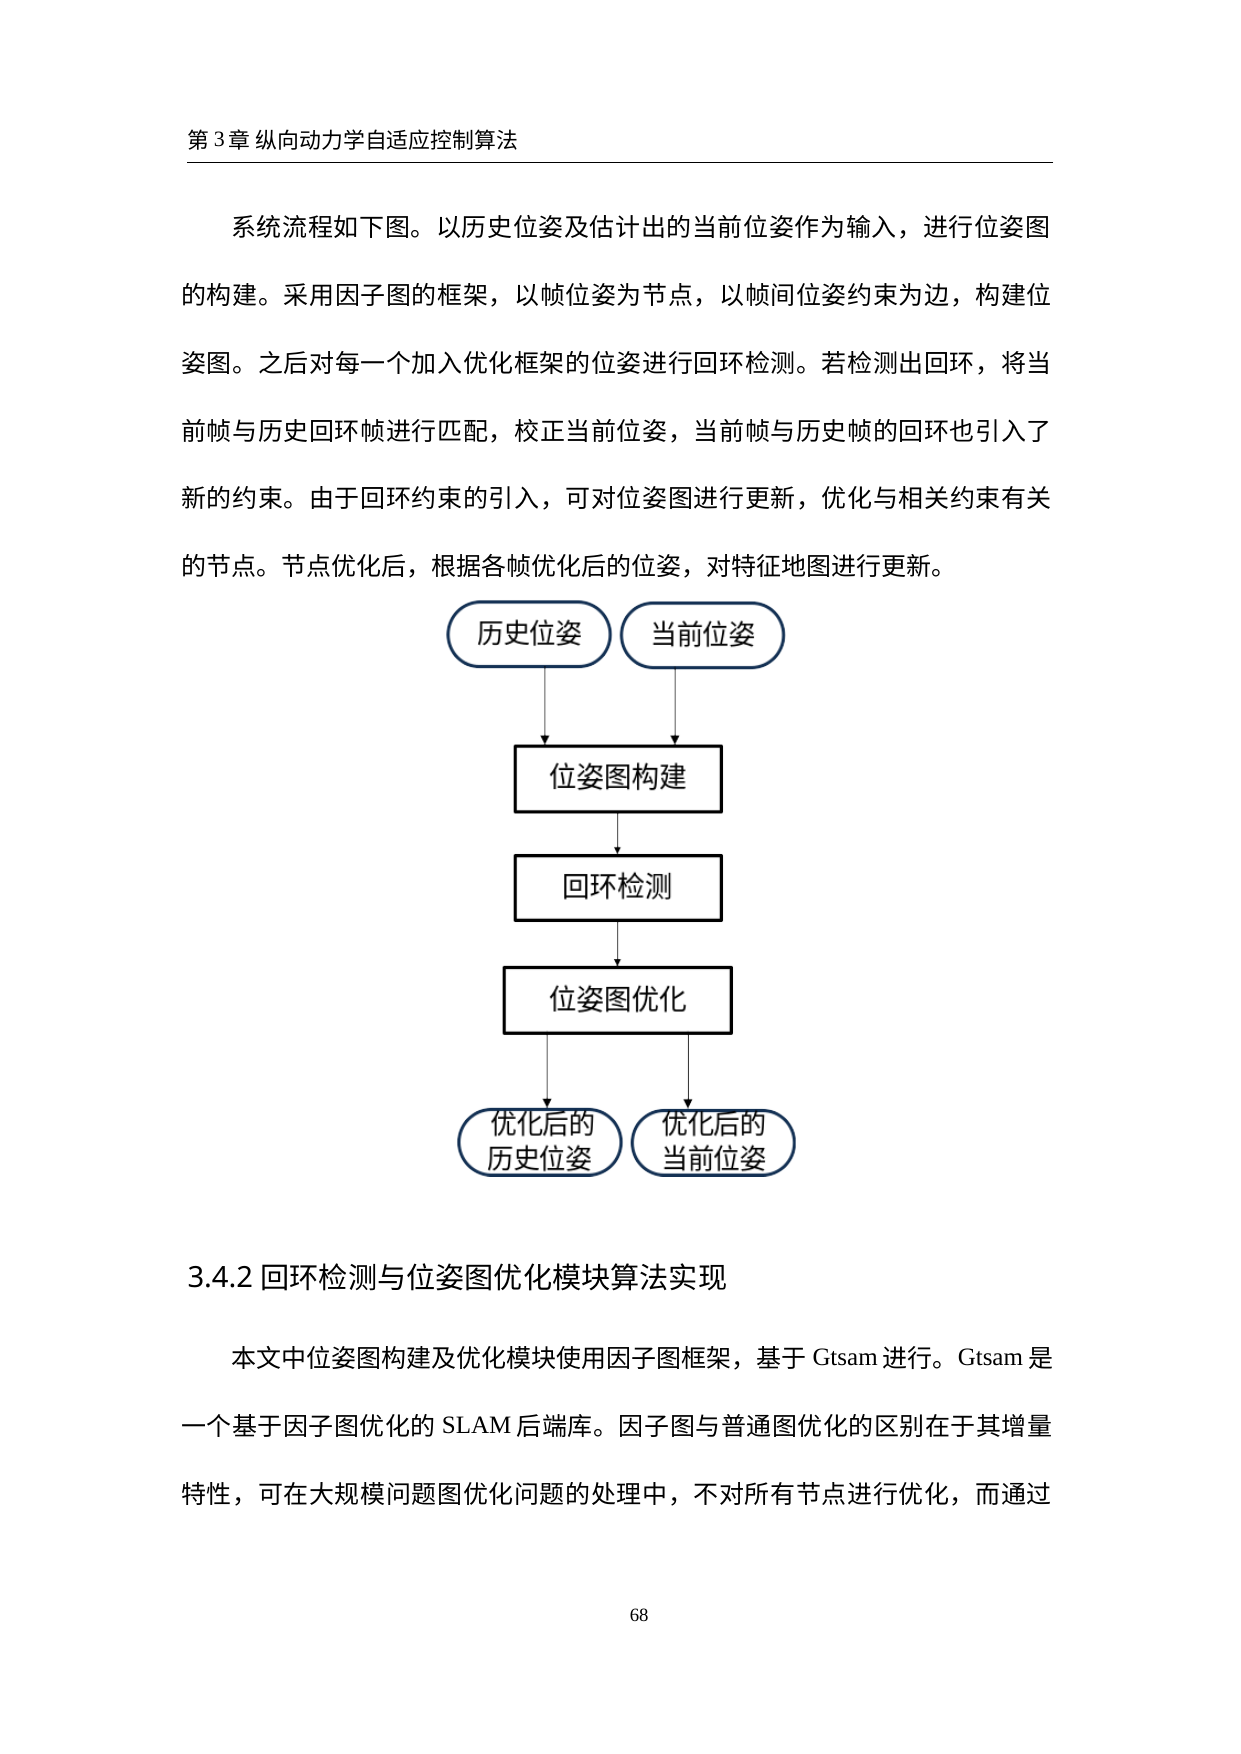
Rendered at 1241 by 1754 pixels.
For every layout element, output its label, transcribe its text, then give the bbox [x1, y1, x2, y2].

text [181, 1323, 1053, 1526]
text 系统流程如下图。以历史位姿及估计出的当前位姿作为输入，进行位姿图的构建。采用因子图的框架，以帧位姿为节点，以帧间位姿约束为边，构建位姿图。之后对每一个加入优化框架的位姿进行回环检测。若检测出回环，将当前帧与历史回环帧进行匹配，校正当前位姿，当前帧与历史帧的回环也引入了新的约束。由于回环约束的引入，可对位姿图进行更新，优化与相关约束有关的节点。节点优化后，根据各帧优化后的位姿，对特征地图进行更新。 [181, 191, 1053, 599]
text 3.4.2 回环检测与位姿图优化模块算法实现 [187, 1242, 1053, 1310]
